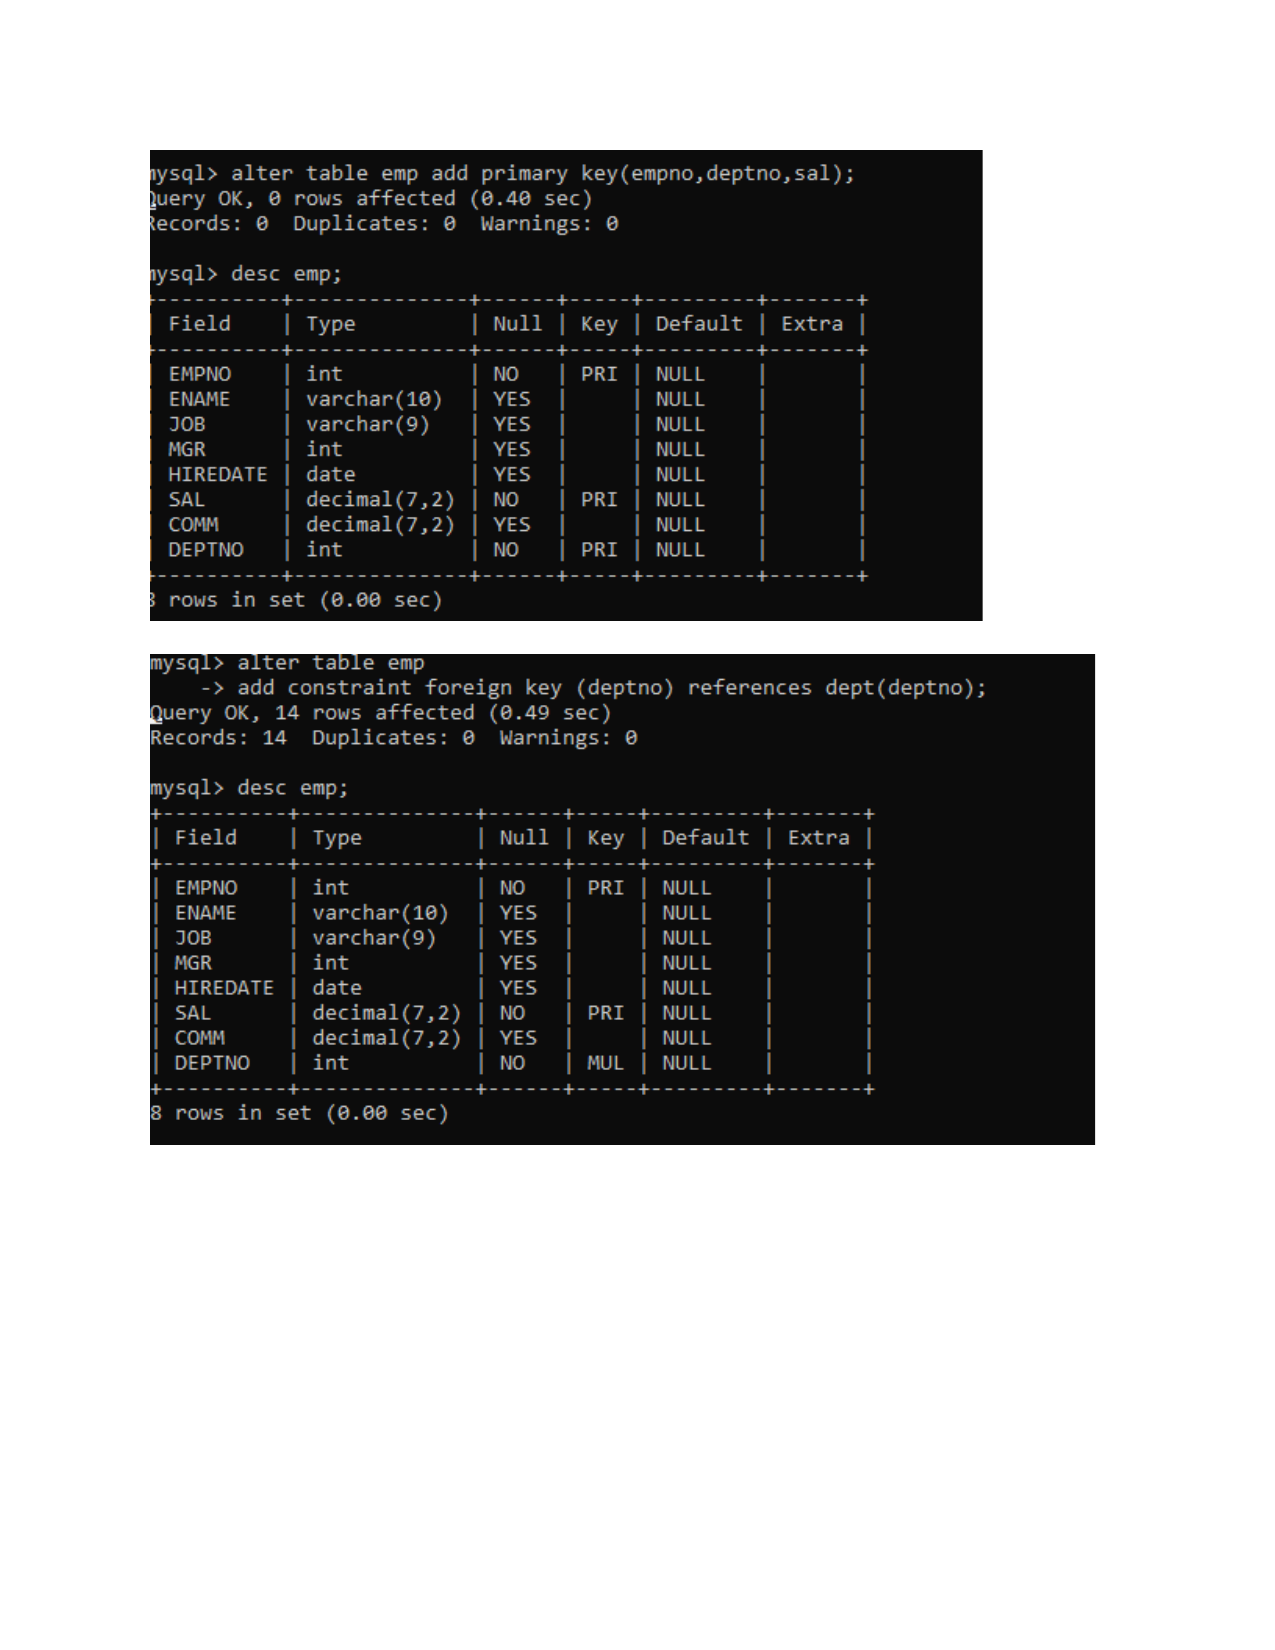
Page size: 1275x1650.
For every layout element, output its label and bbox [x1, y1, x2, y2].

picture [150, 654, 1096, 1145]
picture [150, 150, 983, 621]
